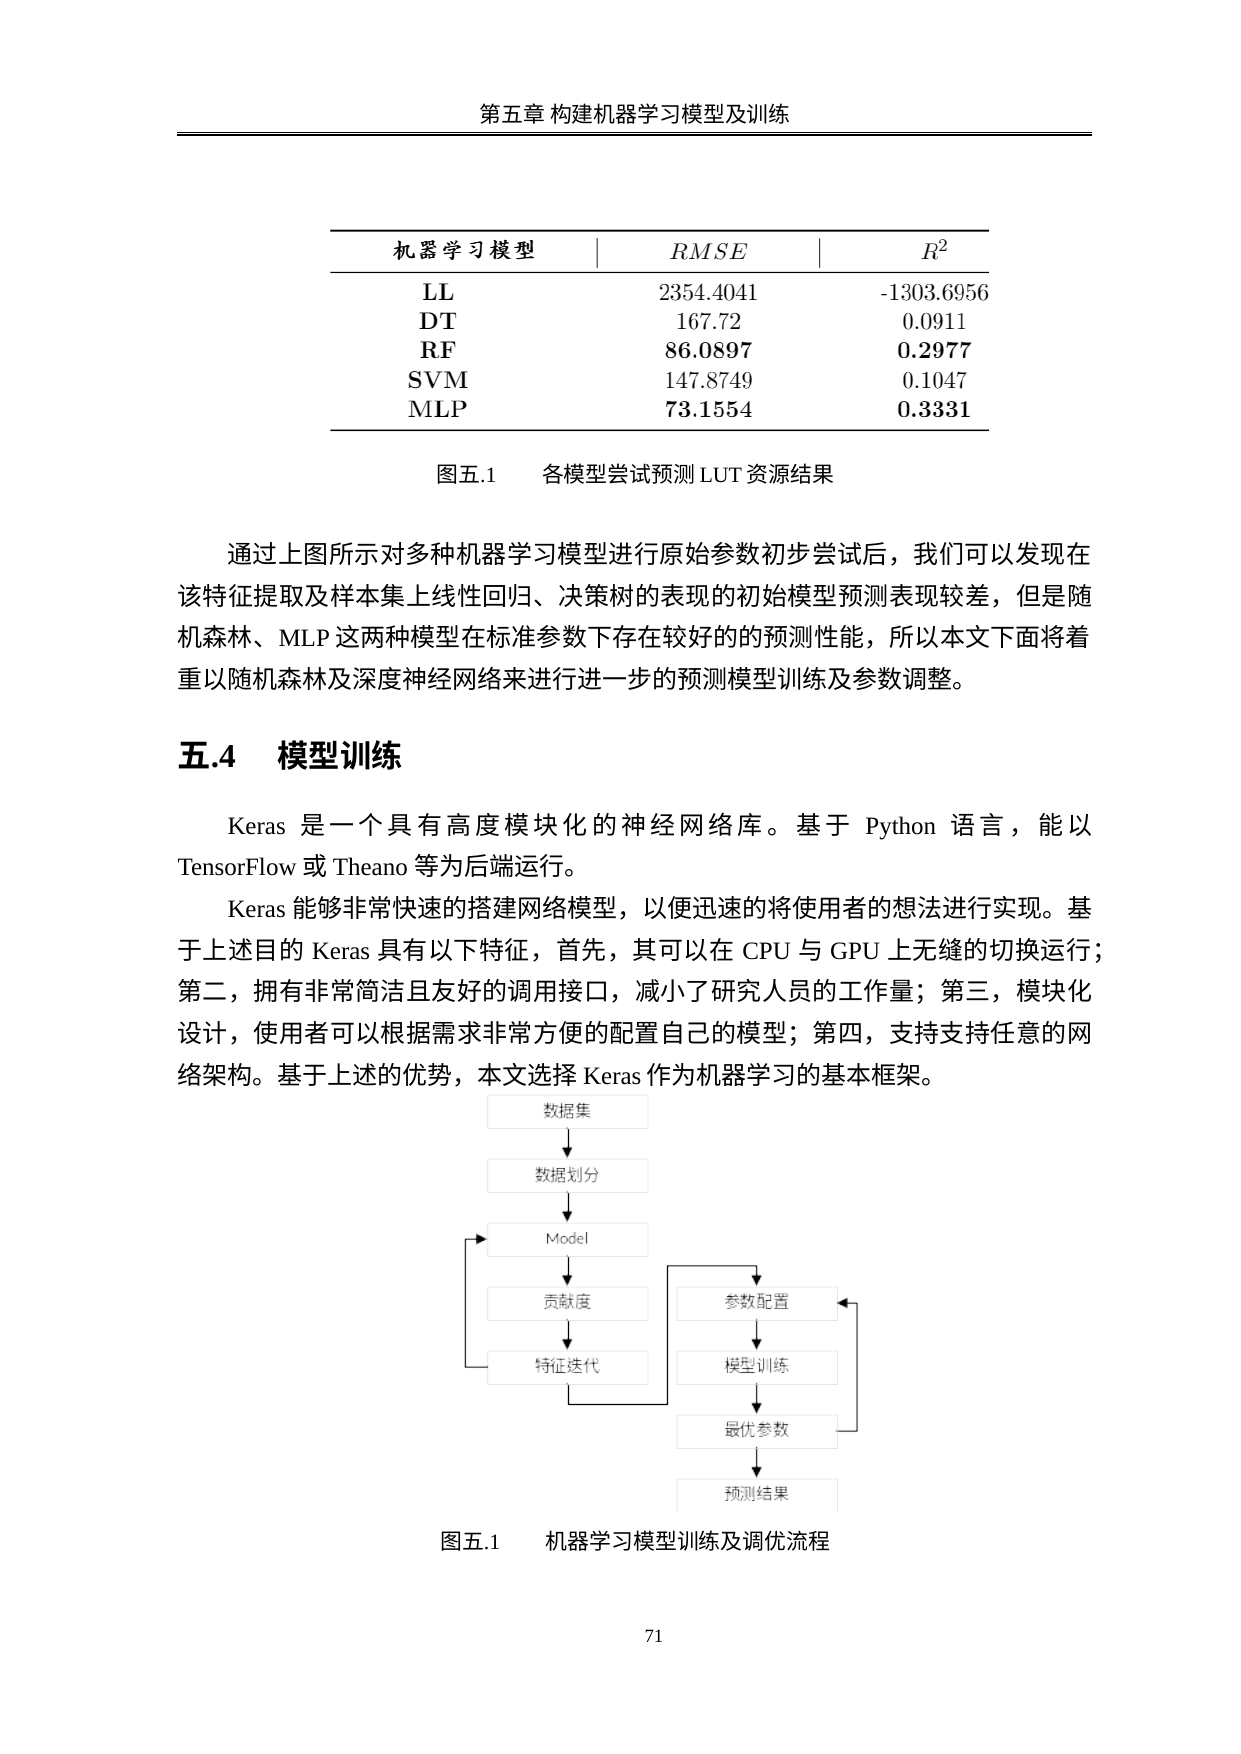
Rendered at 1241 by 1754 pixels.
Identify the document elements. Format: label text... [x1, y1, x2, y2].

text Keras 能够非常快速的搭建网络模型，以便迅速的将使用者的想法进行实现。基于上述目的 Keras 具有以下特征，首先，其可以在 CPU 与 GPU 上无缝的切换运行；第二，拥有非常简洁且友好的调用接口，减小了研究人员的工作量；第三，模块化设计，使用者可以根据需求非常方便的配置自己的模型；第四，支持支持任意的网络架构。基于上述的优势，本文选择 Keras作为机器学习的基本框架。 [177, 884, 1092, 1092]
text 各模型尝试预测LUT资源结果 [177, 457, 1092, 489]
text 机器学习模型训练及调优流程 [177, 1524, 1092, 1555]
subtitle 模型训练 [177, 734, 1092, 776]
picture [323, 218, 997, 445]
text 通过上图所示对多种机器学习模型进行原始参数初步尝试后，我们可以发现在该特征提取及样本集上线性回归、决策树的表现的初始模型预测表现较差，但是随机森林、MLP这两种模型在标准参数下存在较好的的预测性能，所以本文下面将着重以随机森林及深度神经网络来进行进一步的预测模型训练及参数调整。 [177, 530, 1092, 697]
text Keras 是一个具有高度模块化的神经网络库。基于 Python 语言，能以 TensorFlow 或Theano 等为后端运行。 [177, 801, 1092, 884]
